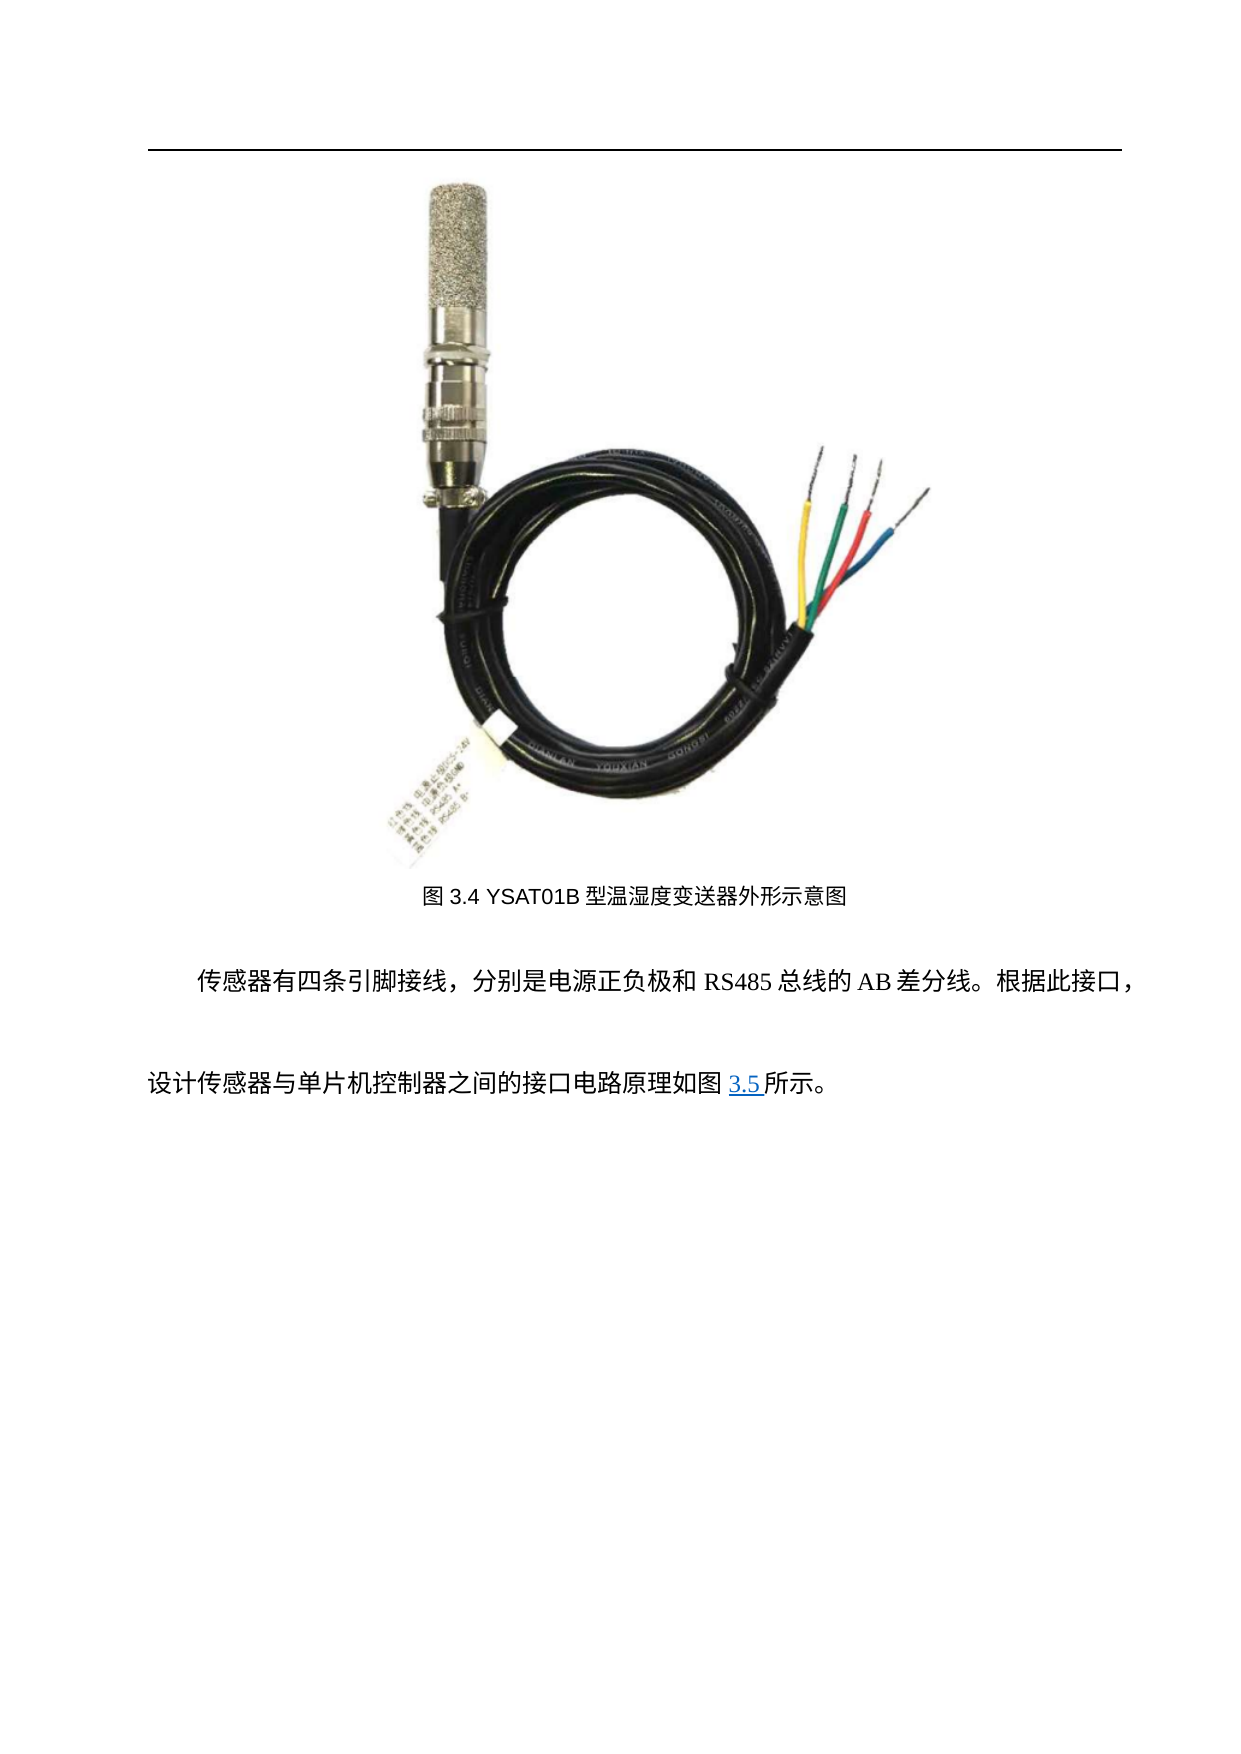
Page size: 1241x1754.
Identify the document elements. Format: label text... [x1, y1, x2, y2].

picture [299, 174, 970, 869]
text 传感器有四条引脚接线，分别是电源正负极和RS485总线的AB差分线。根据此接口，设计传感器与单片机控制器之间的接口电路原理如图 3.5所示。 [148, 946, 1122, 1116]
text 图 3.4 YSAT01B型温湿度变送器外形示意图 [148, 878, 1122, 912]
